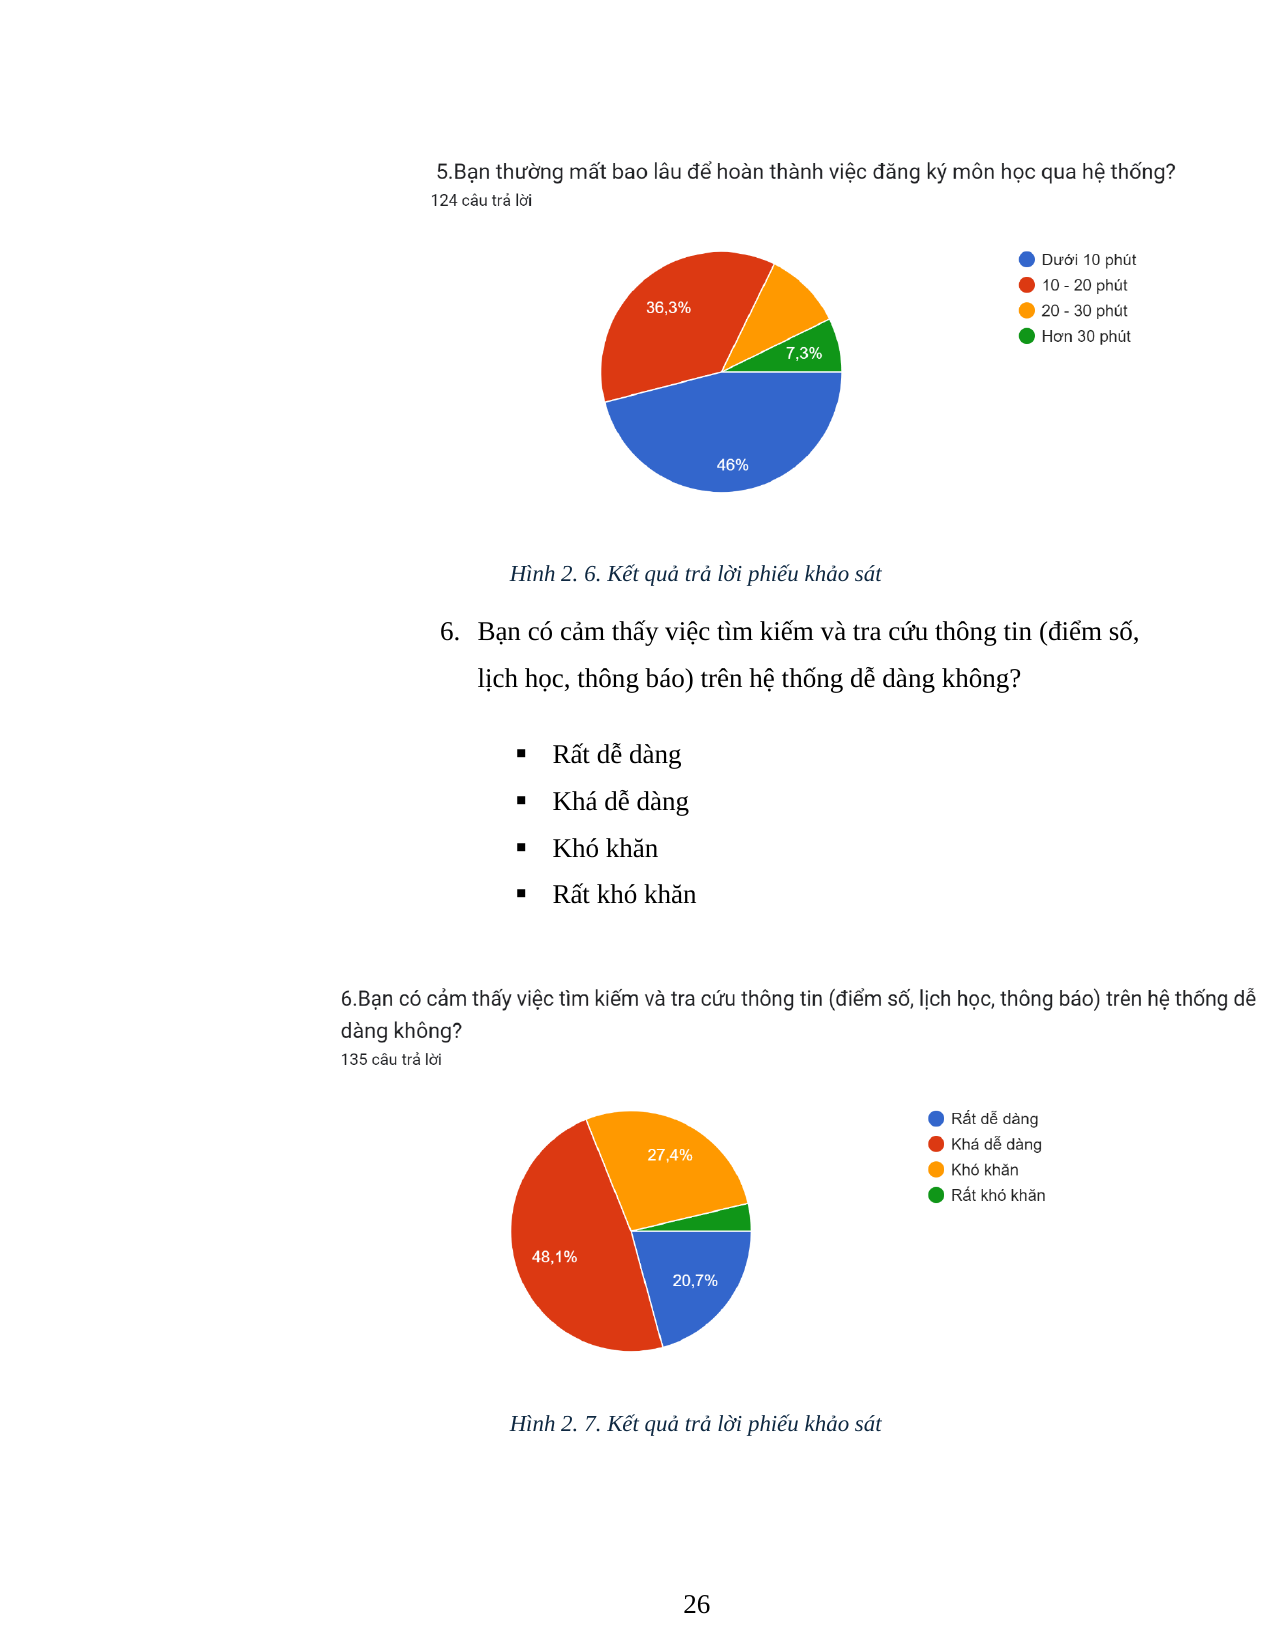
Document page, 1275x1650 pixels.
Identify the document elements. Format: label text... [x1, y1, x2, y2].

list Bạn có cảm thấy việc tìm kiếm và tra cứu thông tin (điểm số, lịch học, thông báo) trên hệ thống dễ dàng không? [440, 615, 1157, 693]
list Khá dễ dàng [515, 785, 1157, 816]
list Rất dễ dàng [515, 738, 1157, 769]
picture [398, 125, 1187, 516]
list Rất khó khăn [515, 878, 1157, 910]
list Khó khăn [515, 832, 1157, 863]
picture [310, 954, 1275, 1366]
text Hình 2. 6. Kết quả trả lời phiếu khảo sát [177, 560, 1157, 586]
text Hình 2. 7. Kết quả trả lời phiếu khảo sát [177, 1410, 1157, 1436]
